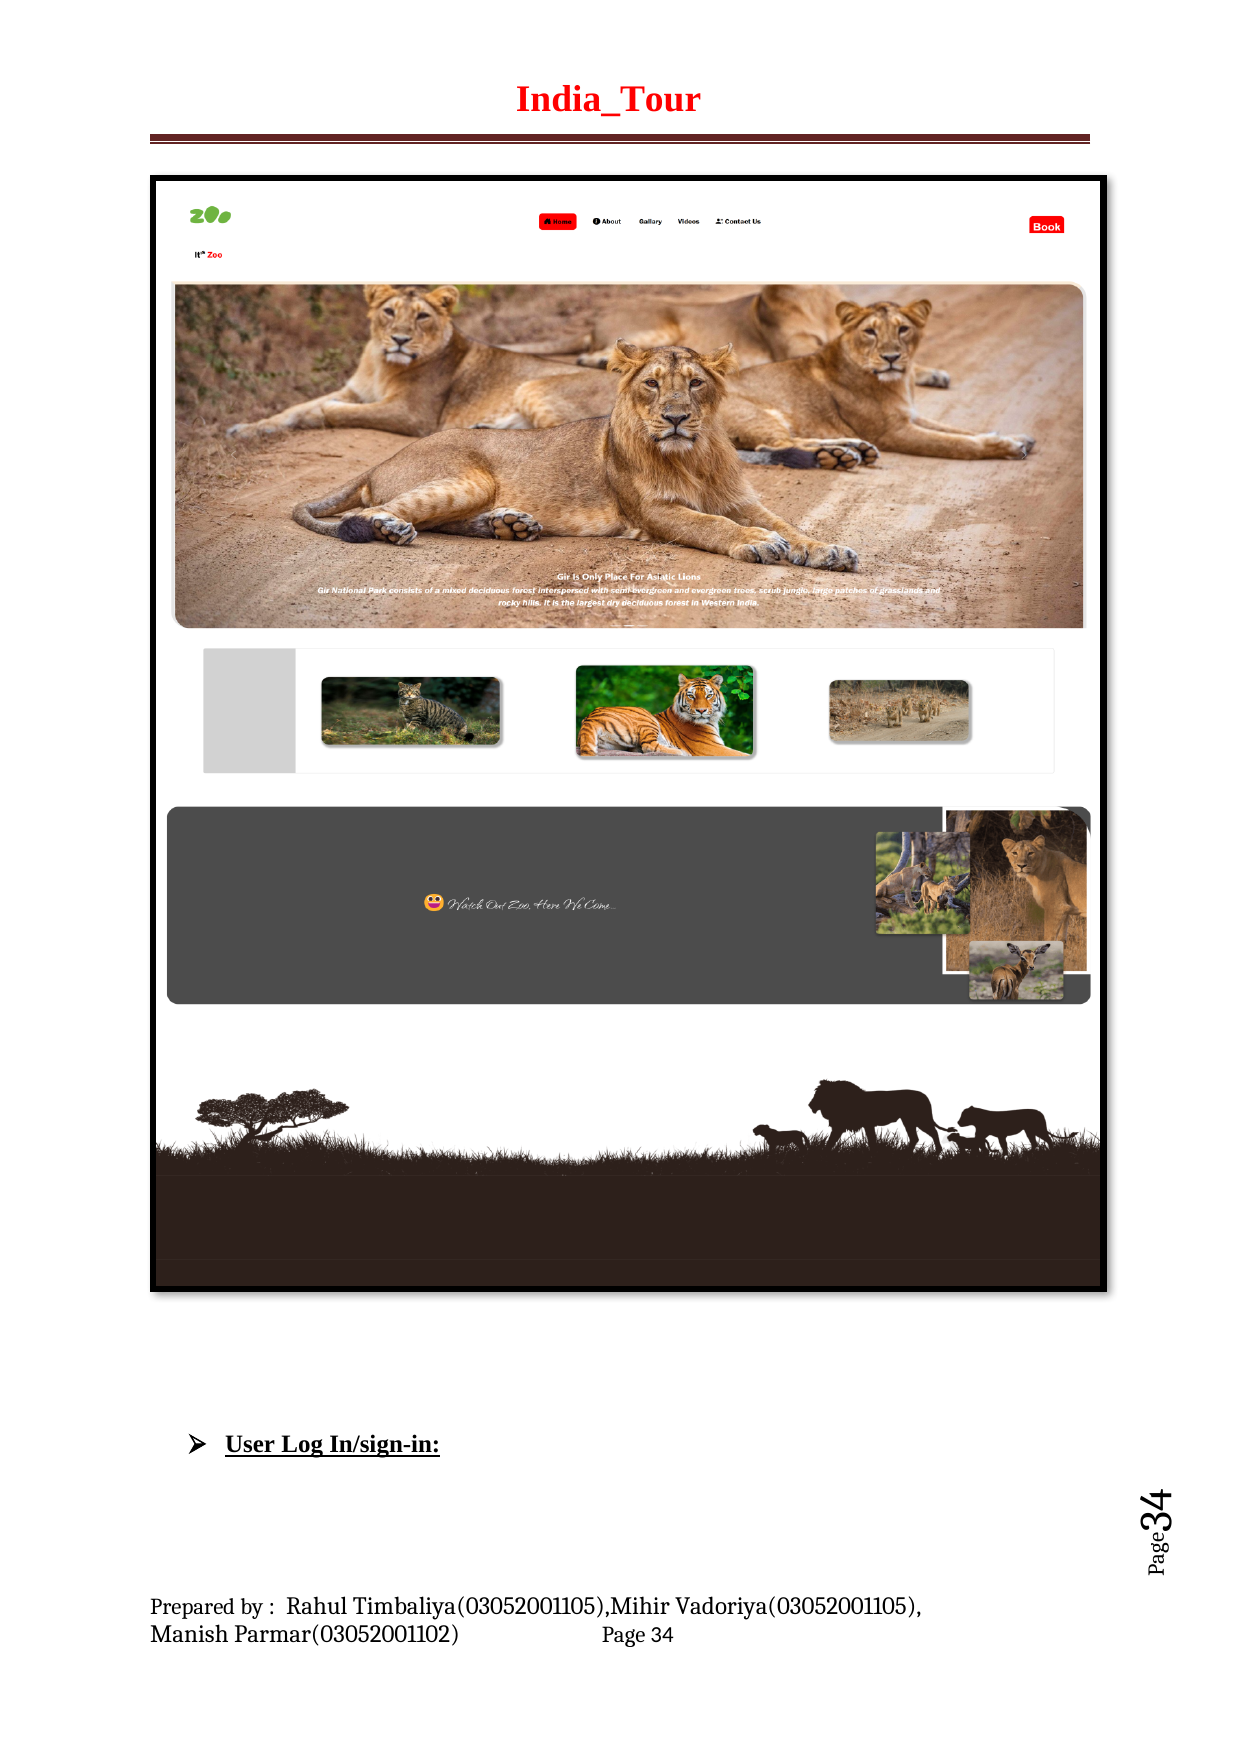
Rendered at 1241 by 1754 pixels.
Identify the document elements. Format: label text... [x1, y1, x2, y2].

list User Log In/sign-in: [187, 1429, 1090, 1458]
picture [156, 181, 1100, 1286]
